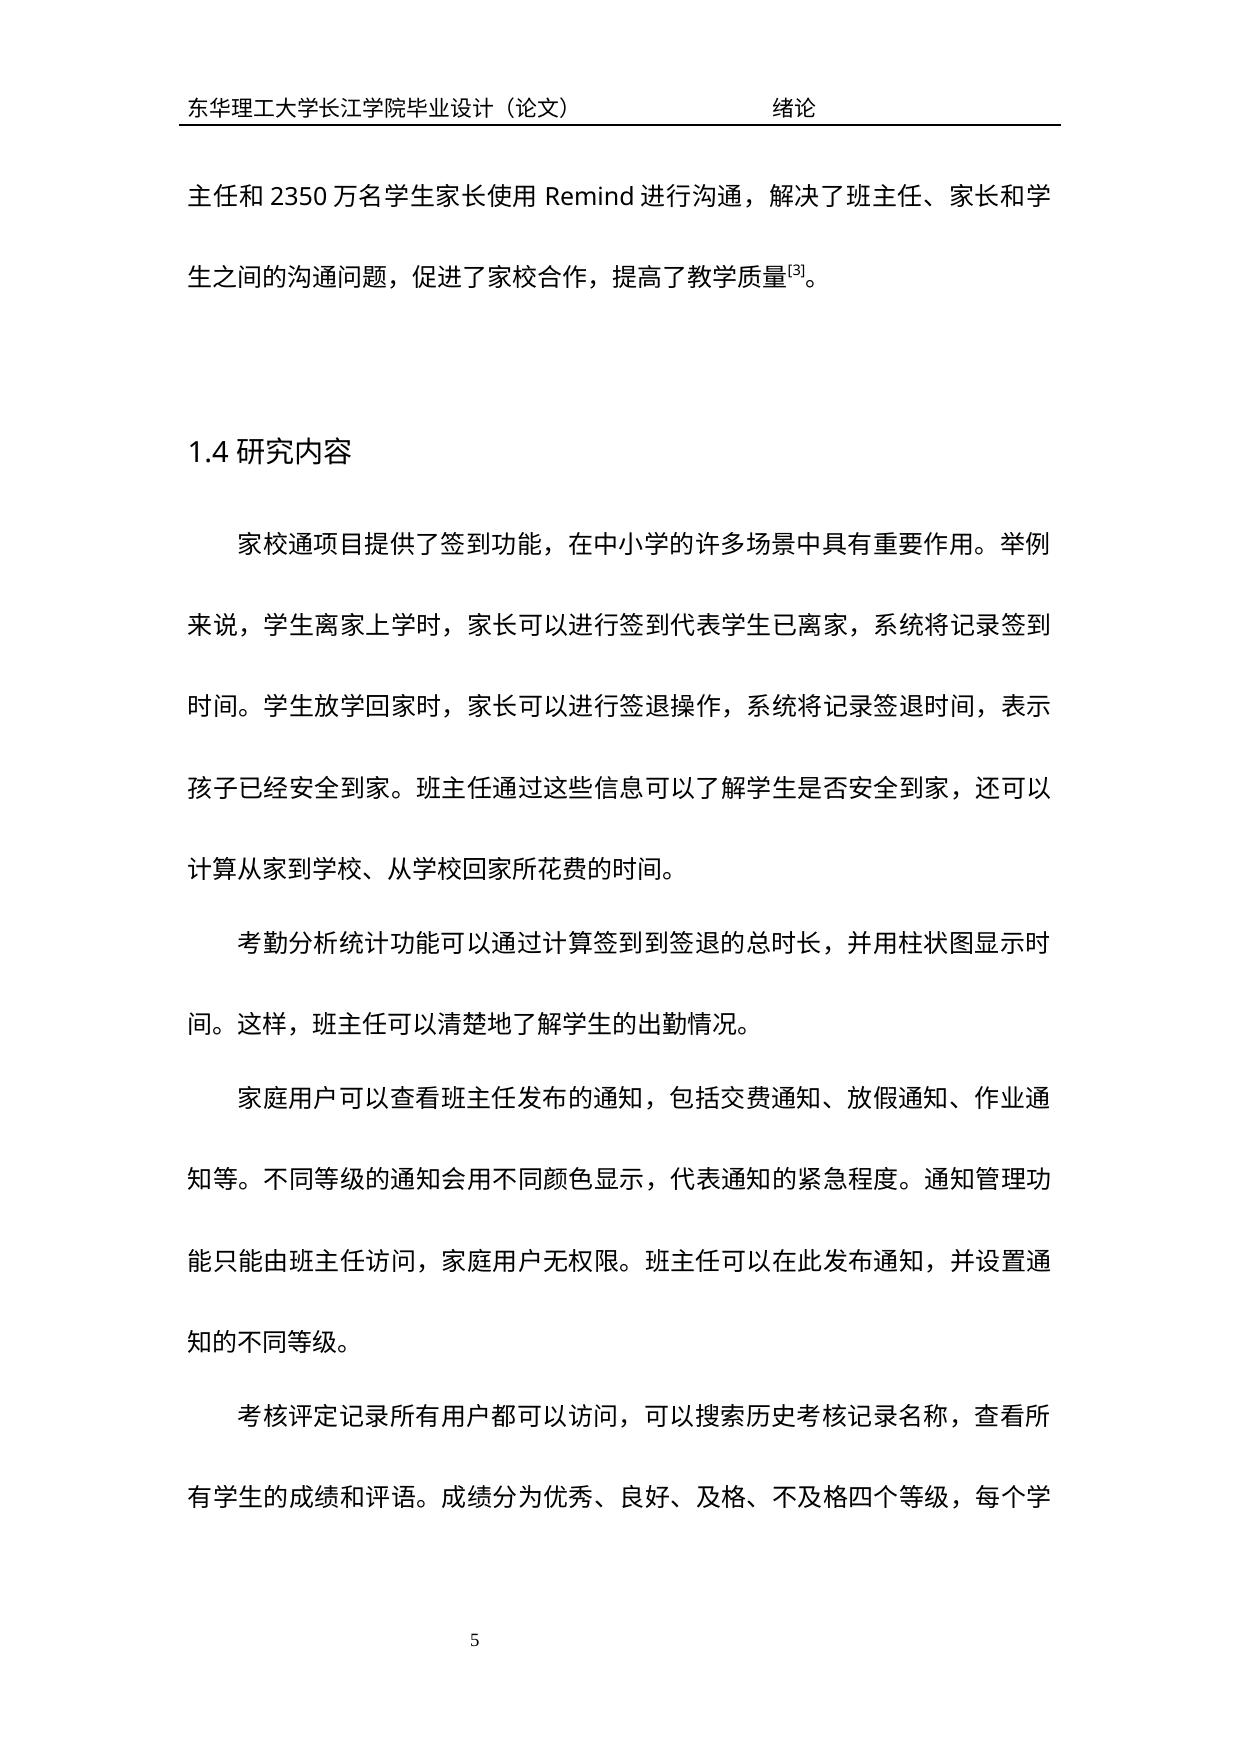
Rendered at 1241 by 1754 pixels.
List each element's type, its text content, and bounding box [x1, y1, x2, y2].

text 1.4 研究内容 [187, 418, 1053, 483]
text 家庭用户可以查看班主任发布的通知，包括交费通知、放假通知、作业通知等。不同等级的通知会用不同颜色显示，代表通知的紧急程度。通知管理功能只能由班主任访问，家庭用户无权限。班主任可以在此发布通知，并设置通知的不同等级。 [187, 1064, 1053, 1373]
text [187, 162, 1053, 308]
text 考勤分析统计功能可以通过计算签到到签退的总时长，并用柱状图显示时间。这样，班主任可以清楚地了解学生的出勤情况。 [187, 909, 1053, 1055]
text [187, 1382, 1053, 1528]
text 家校通项目提供了签到功能，在中小学的许多场景中具有重要作用。举例来说，学生离家上学时，家长可以进行签到代表学生已离家，系统将记录签到时间。学生放学回家时，家长可以进行签退操作，系统将记录签退时间，表示孩子已经安全到家。班主任通过这些信息可以了解学生是否安全到家，还可以计算从家到学校、从学校回家所花费的时间。 [187, 510, 1053, 900]
